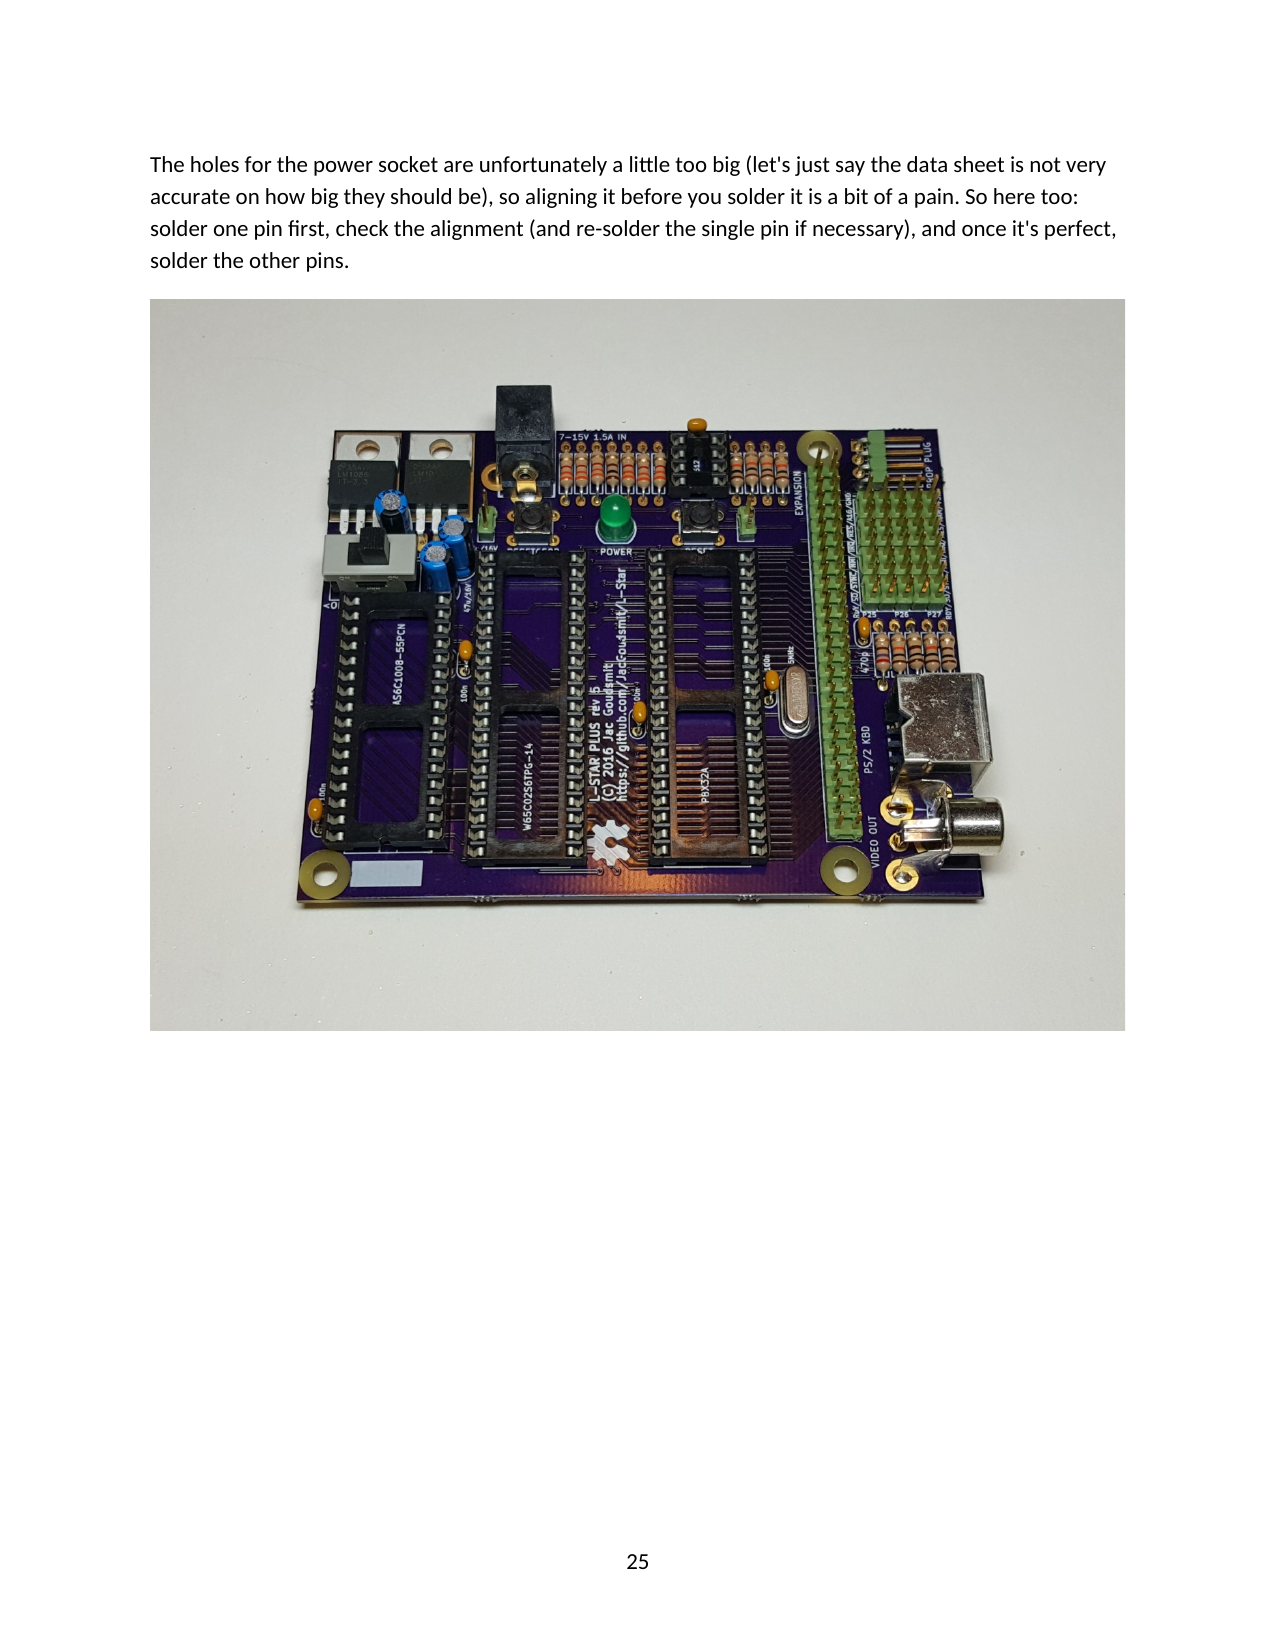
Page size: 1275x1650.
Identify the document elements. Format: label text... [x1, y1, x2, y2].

picture [150, 299, 1125, 1031]
text The holes for the power socket are unfortunately a little too big (let's just say the data sheet is not very accurate on how big they should be), so aligning it before you solder it is a bit of a pain. So here too: solder one pin first, check the alignment (and re-solder the single pin if necessary), and once it's perfect, solder the other pins. [150, 150, 1125, 274]
